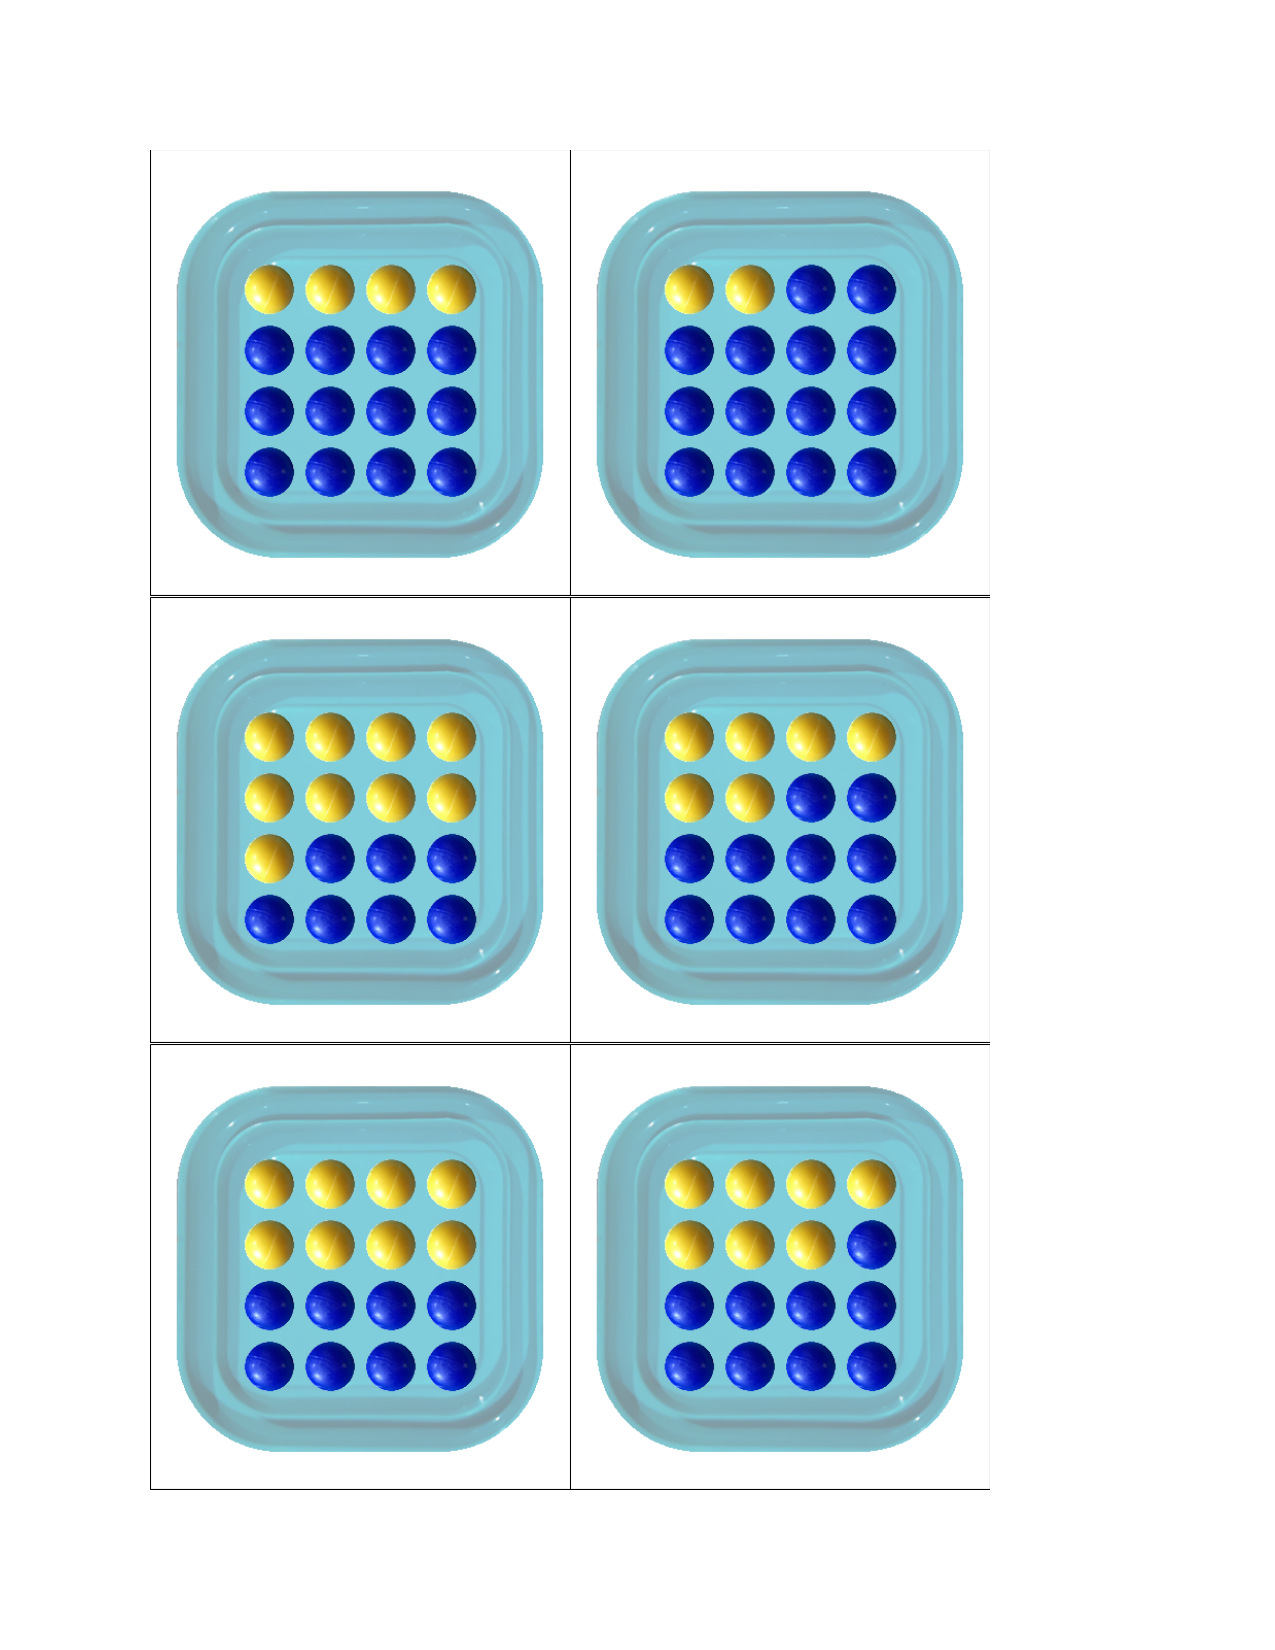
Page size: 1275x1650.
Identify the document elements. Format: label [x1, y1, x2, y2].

picture [150, 150, 990, 596]
picture [150, 1044, 990, 1490]
picture [150, 597, 990, 1043]
